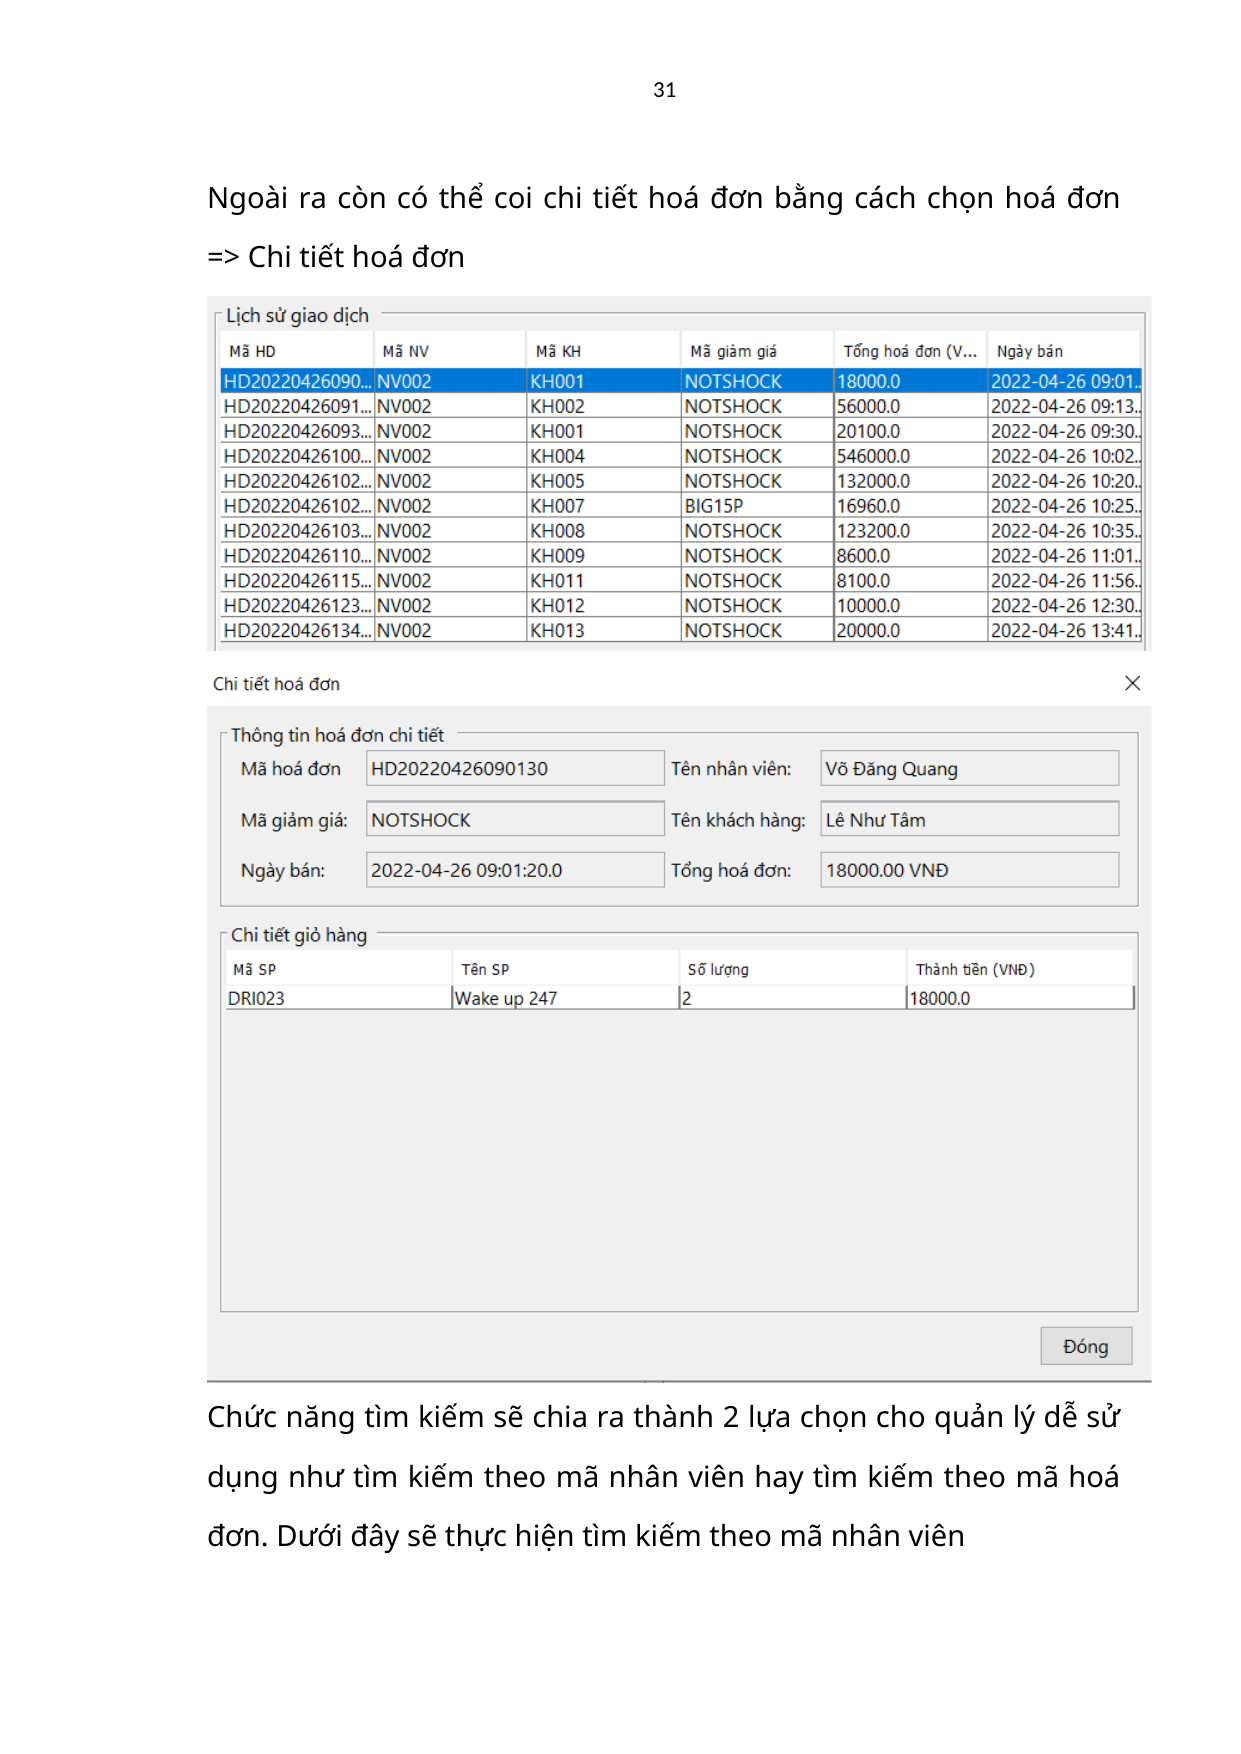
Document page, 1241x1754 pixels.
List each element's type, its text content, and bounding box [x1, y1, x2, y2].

picture [206, 296, 1152, 651]
text Ngoài ra còn có thể coi chi tiết hoá đơn bằng cách chọn hoá đơn => Chi tiết hoá đơn [207, 177, 1122, 276]
picture [206, 665, 1152, 1383]
text Chức năng tìm kiếm sẽ chia ra thành 2 lựa chọn cho quản lý dễ sử dụng như tìm kiếm theo mã nhân viên hay tìm kiếm theo mã hoá đơn. Dưới đây sẽ thực hiện tìm kiếm theo mã nhân viên [207, 1397, 1122, 1555]
